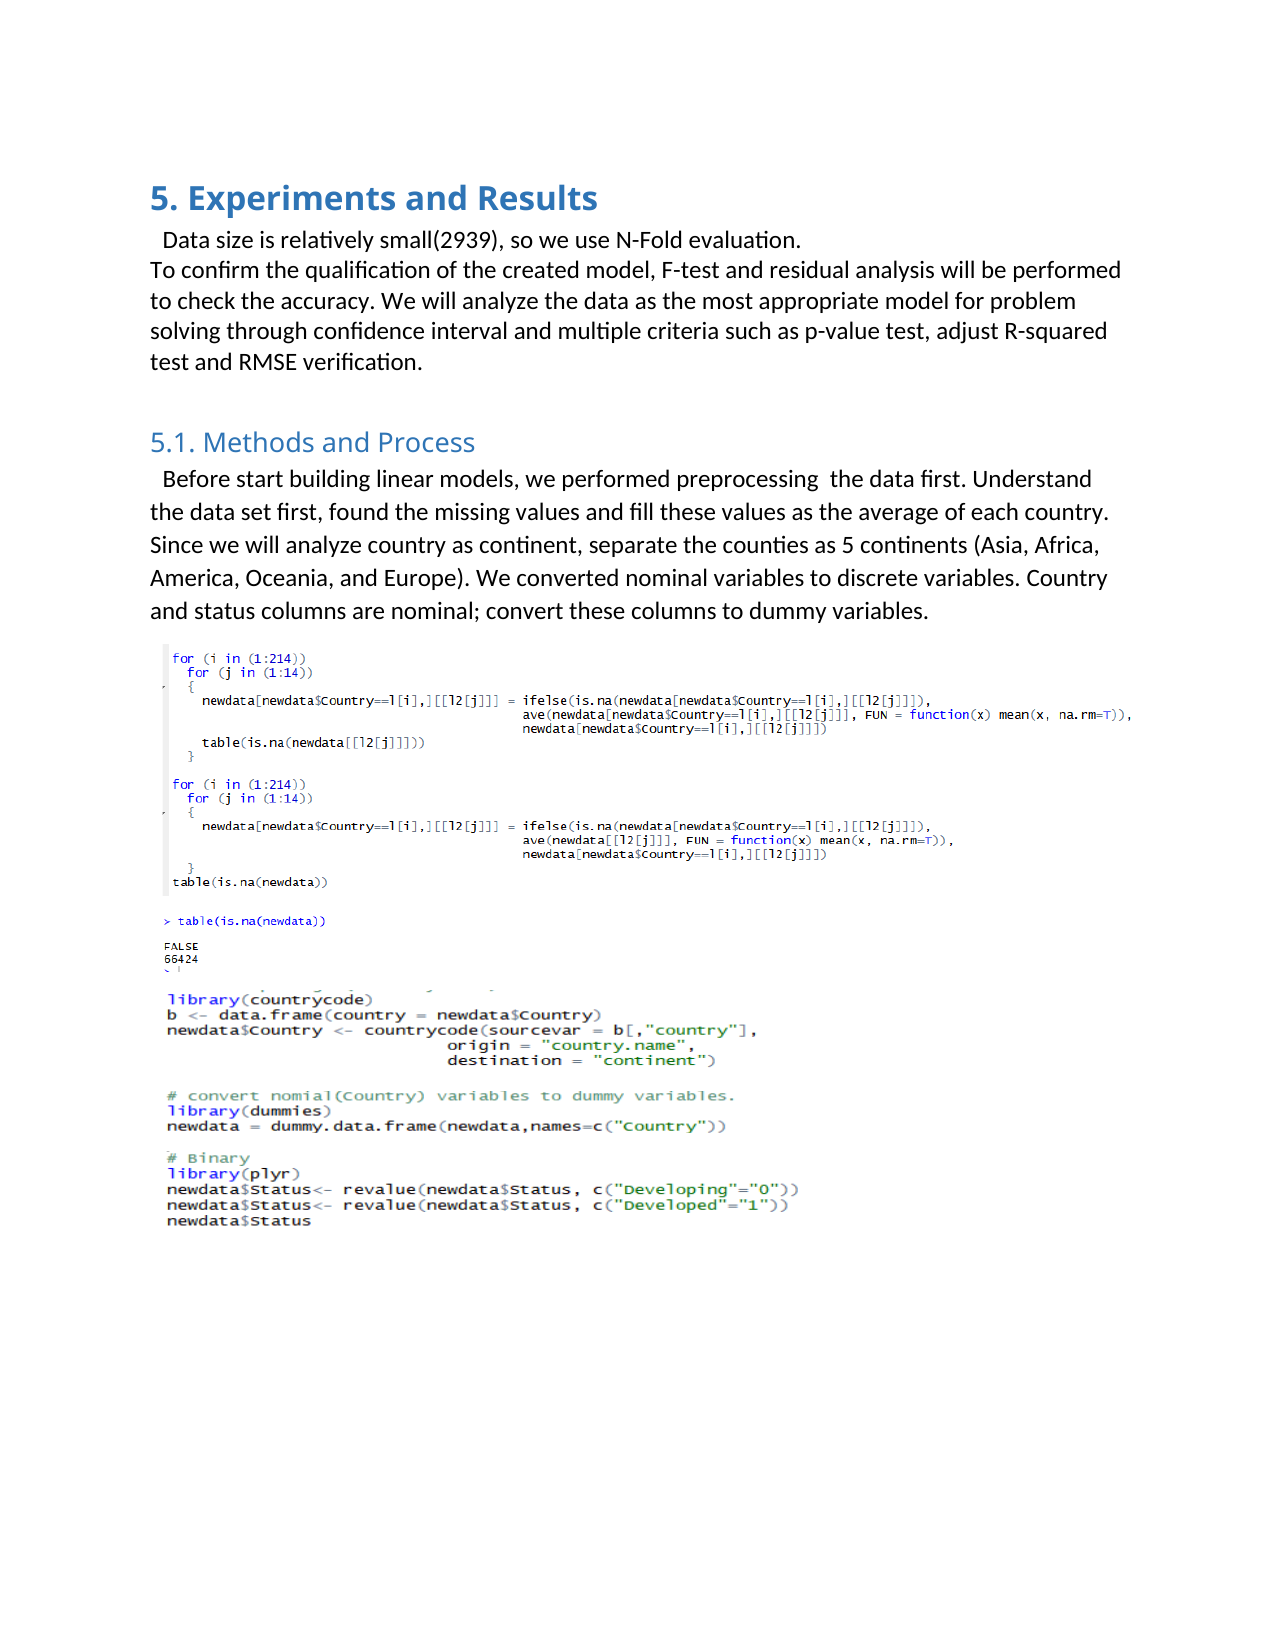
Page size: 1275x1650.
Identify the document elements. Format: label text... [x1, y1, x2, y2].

text Before start building linear models, we performed preprocessing the data first. Understand the data set first, found the missing values and fill these values as the average of each country. Since we will analyze country as continent, separate the counties as 5 continents (Asia, Africa, America, Oceania, and Europe). We converted nominal variables to discrete variables. Country and status columns are nominal; convert these columns to dummy variables. [150, 463, 1125, 625]
text To confirm the qualification of the created model, F-test and residual analysis will be performed to check the accuracy. We will analyze the data as the most appropriate model for problem solving through confidence interval and multiple criteria such as p-value test, adjust R-squared test and RMSE verification. [150, 254, 1125, 377]
picture [162, 914, 1138, 972]
subtitle 5.1. Methods and Process [150, 423, 1125, 460]
picture [162, 990, 1138, 1073]
picture [162, 1091, 1138, 1133]
subtitle 5. Experiments and Results [150, 175, 1125, 220]
picture [162, 644, 1138, 896]
text Data size is relatively small(2939), so we use N-Fold evaluation. [150, 224, 1125, 254]
picture [162, 1151, 1138, 1227]
